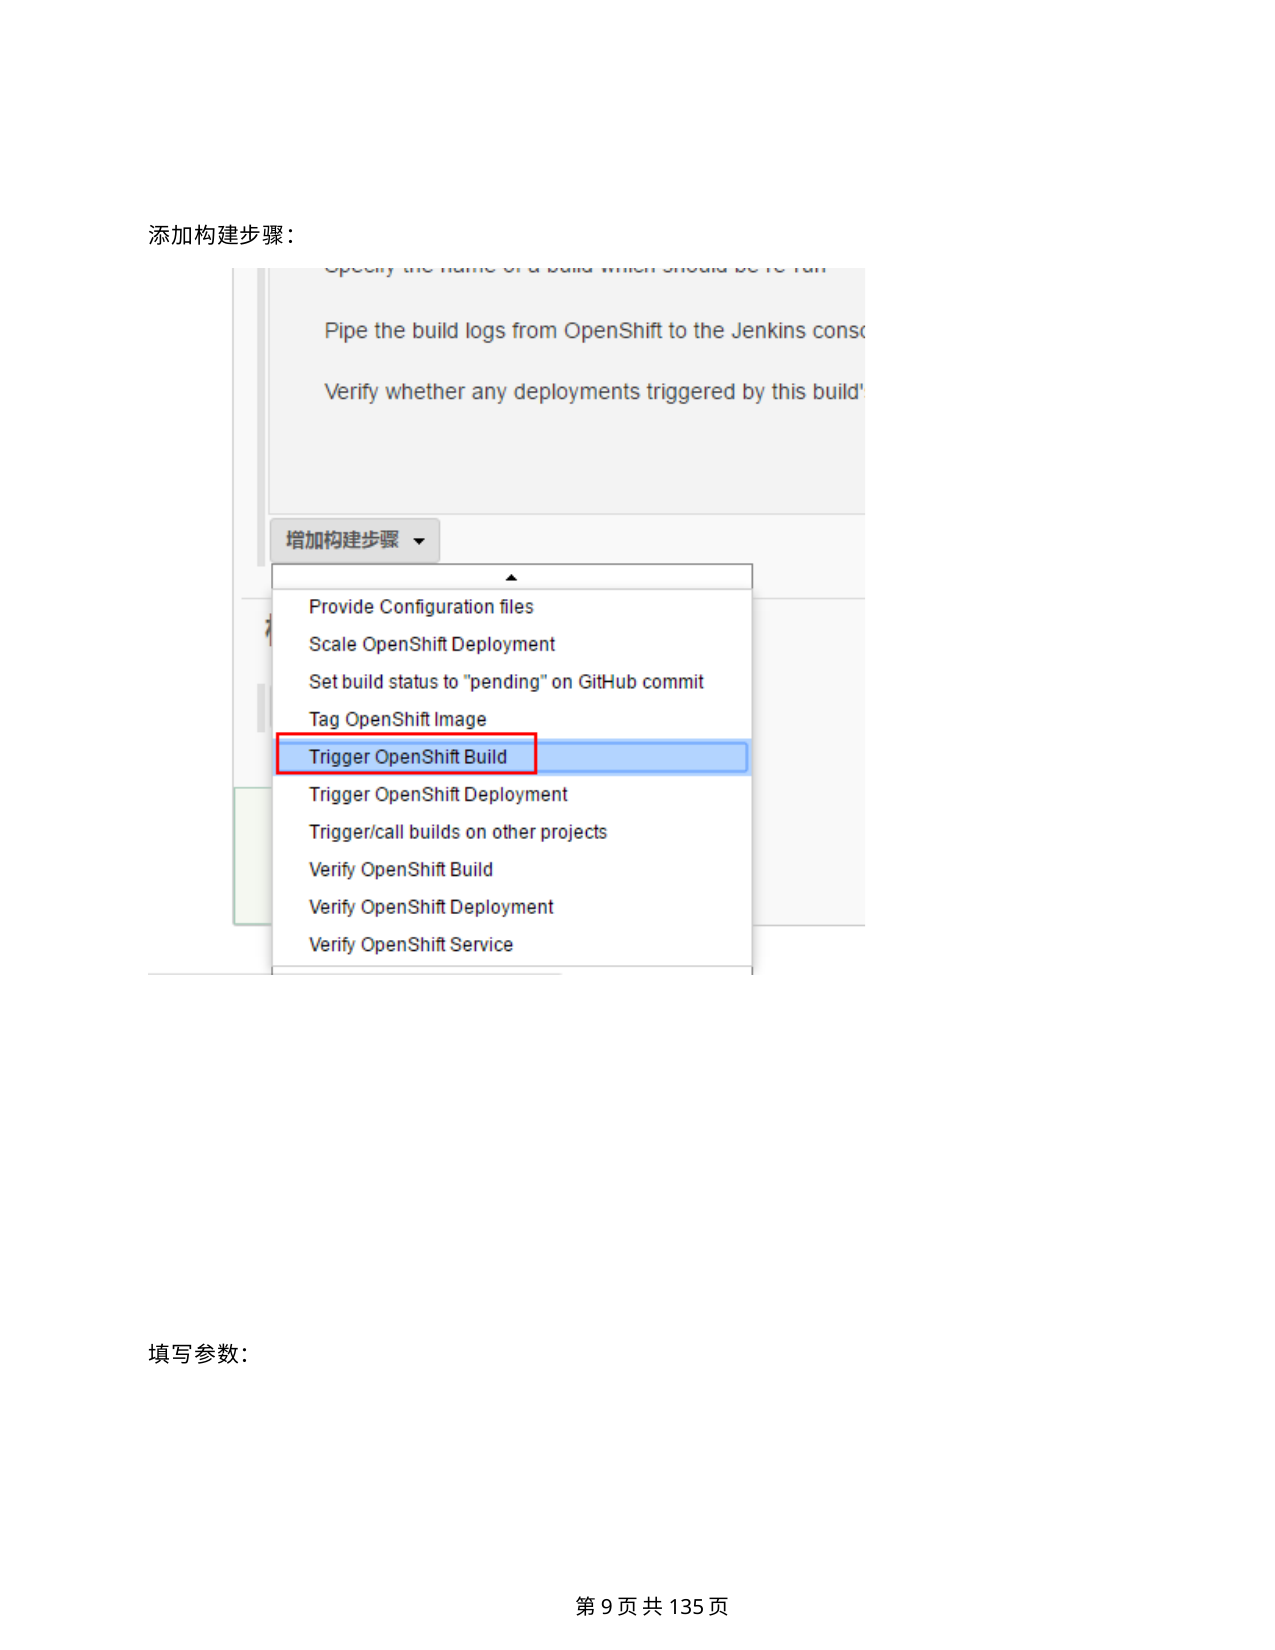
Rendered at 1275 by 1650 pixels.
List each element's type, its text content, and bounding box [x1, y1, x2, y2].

picture [148, 268, 866, 975]
text 添加构建步骤： [148, 215, 1156, 252]
text 填写参数： [148, 1334, 1156, 1371]
